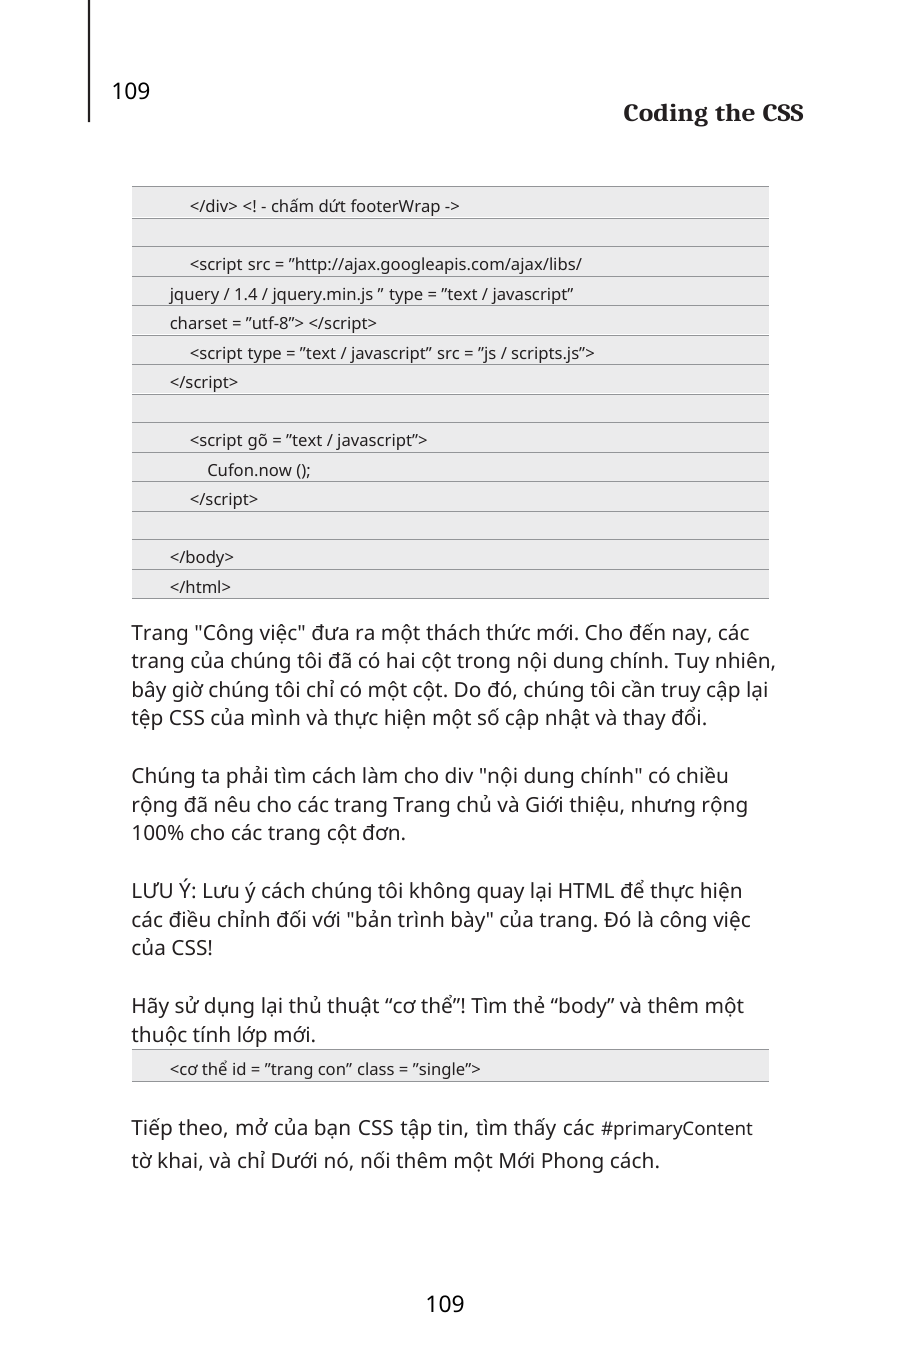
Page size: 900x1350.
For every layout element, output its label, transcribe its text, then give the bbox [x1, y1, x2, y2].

table_cell </body> [132, 540, 769, 569]
table_cell <script gõ = ”text / javascript”> [132, 423, 769, 452]
text Chúng ta phải tìm cách làm cho div "nội dung chính" có chiều rộng đã nêu cho các trang Trang chủ và Giới thiệu, nhưng rộng 100% cho các trang cột đơn. [131, 762, 778, 847]
table_header <cơ thể id = ”trang con” class = ”single”> [132, 1050, 769, 1081]
table_cell <script src = ”http://ajax.googleapis.com/ajax/libs/ [132, 247, 769, 276]
table_cell jquery / 1.4 / jquery.min.js ” type = ”text / javascript” [132, 277, 769, 305]
table_cell Cufon.now (); [132, 453, 769, 481]
table_cell [132, 395, 769, 422]
table_cell </script> [132, 365, 769, 393]
table_cell </html> [132, 570, 769, 598]
table_cell [132, 512, 769, 539]
table_cell [132, 219, 769, 246]
text LƯU Ý: Lưu ý cách chúng tôi không quay lại HTML để thực hiện các điều chỉnh đối với "bản trình bày" của trang. Đó là công việc của CSS! [131, 877, 778, 962]
text Hãy sử dụng lại thủ thuật “cơ thể”! Tìm thẻ “body” và thêm một thuộc tính lớp mới. [131, 992, 778, 1048]
table_cell <script type = ”text / javascript” src = ”js / scripts.js”> [132, 336, 769, 364]
table_cell </script> [132, 482, 769, 511]
table_cell charset = ”utf-8”> </script> [132, 306, 769, 334]
table_header </div> <! - chấm dứt footerWrap -> [132, 187, 769, 217]
text Trang "Công việc" đưa ra một thách thức mới. Cho đến nay, các trang của chúng tôi đã có hai cột trong nội dung chính. Tuy nhiên, bây giờ chúng tôi chỉ có một cột. Do đó, chúng tôi cần truy cập lại tệp CSS của mình và thực hiện một số cập nhật và thay đổi. [131, 618, 778, 732]
text Tiếp theo, mở của bạn CSS tập tin, tìm thấy các #primaryContent tờ khai, và chỉ Dưới nó, nối thêm một Mới Phong cách. [131, 1113, 768, 1174]
